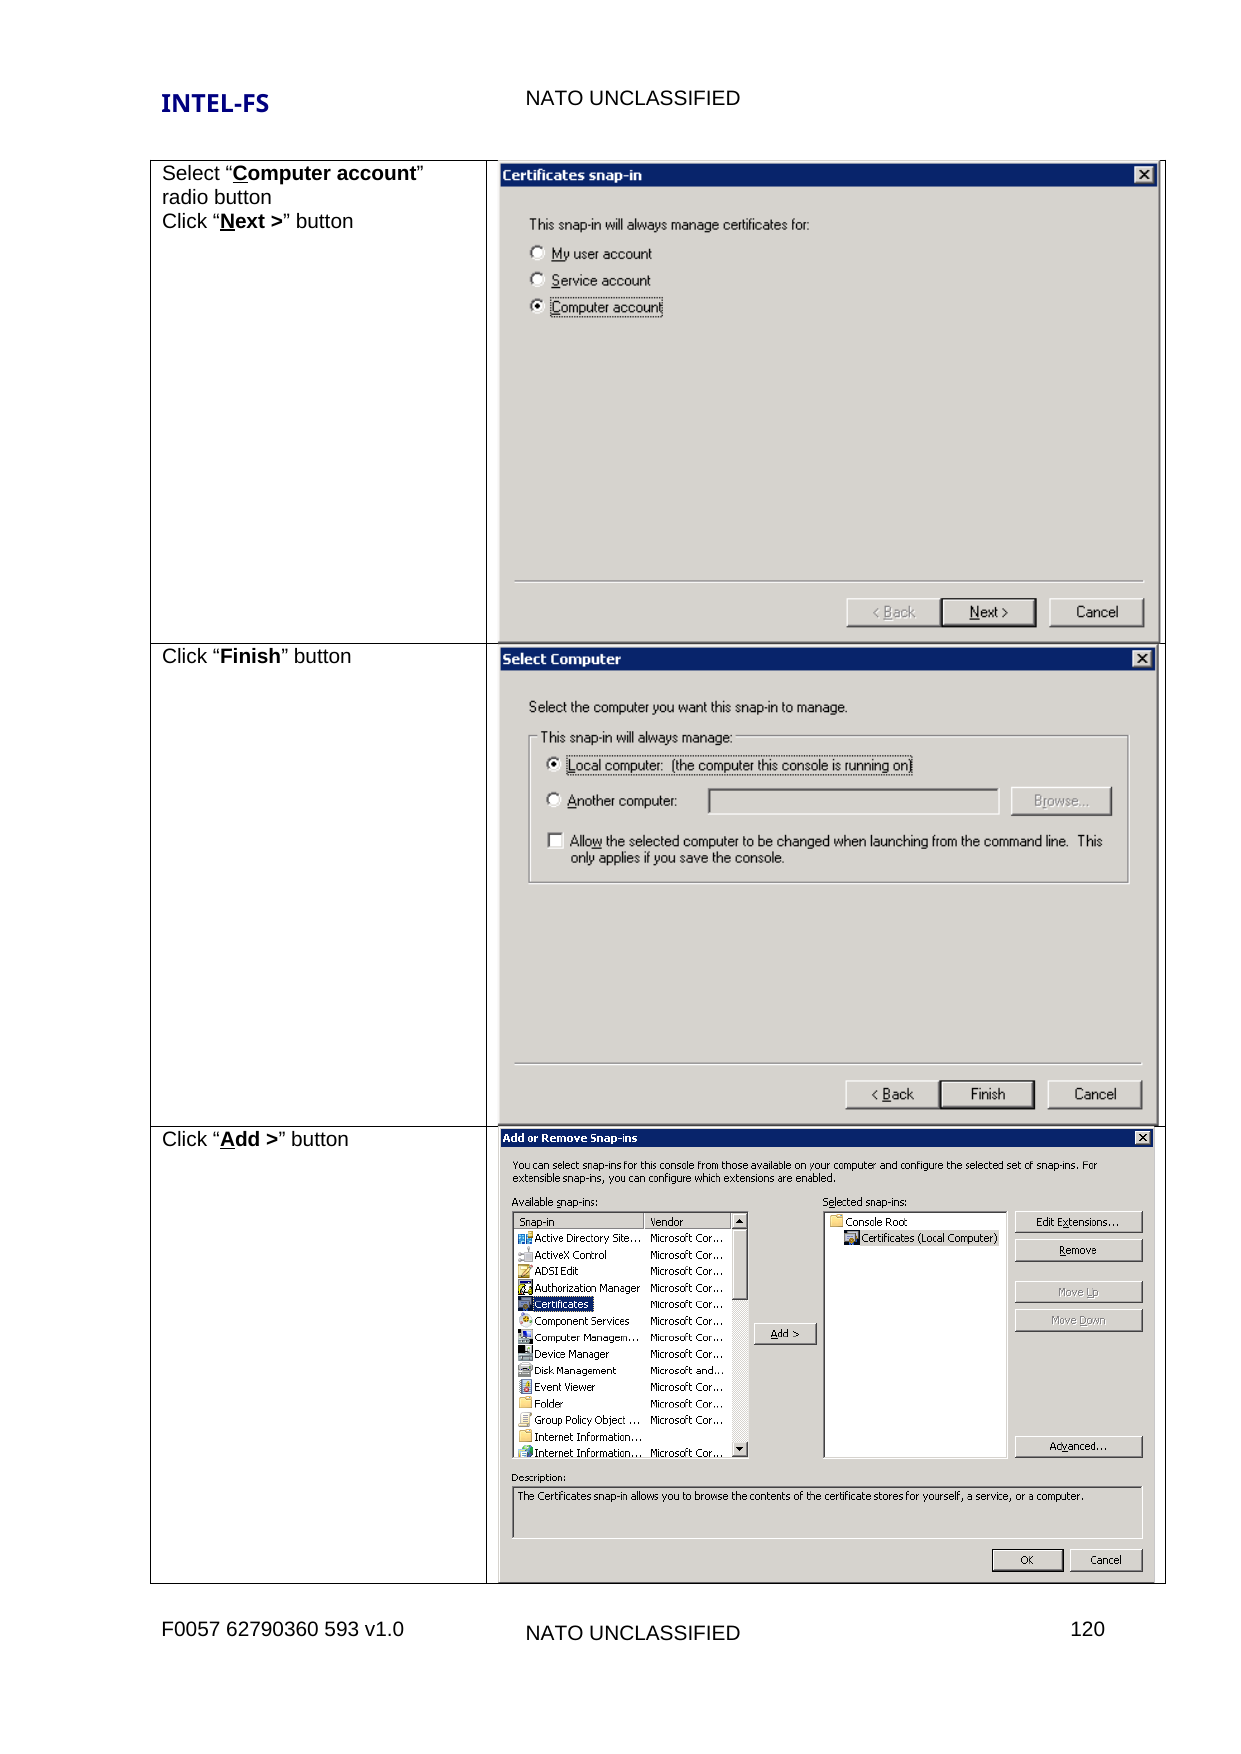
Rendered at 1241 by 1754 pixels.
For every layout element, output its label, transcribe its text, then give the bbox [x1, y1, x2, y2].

table_cell Select “Computer account” radio button Click “Next >” button [151, 161, 486, 643]
table_cell [487, 644, 497, 1126]
table_cell [487, 1127, 498, 1583]
table_cell [1159, 644, 1165, 1126]
picture [497, 160, 1161, 1583]
table_cell Click “Add >” button [151, 1127, 486, 1583]
table_cell [1155, 1127, 1165, 1583]
table_cell Click “Finish” button [151, 644, 486, 1126]
table_cell [1161, 161, 1165, 643]
table_cell [487, 161, 497, 643]
